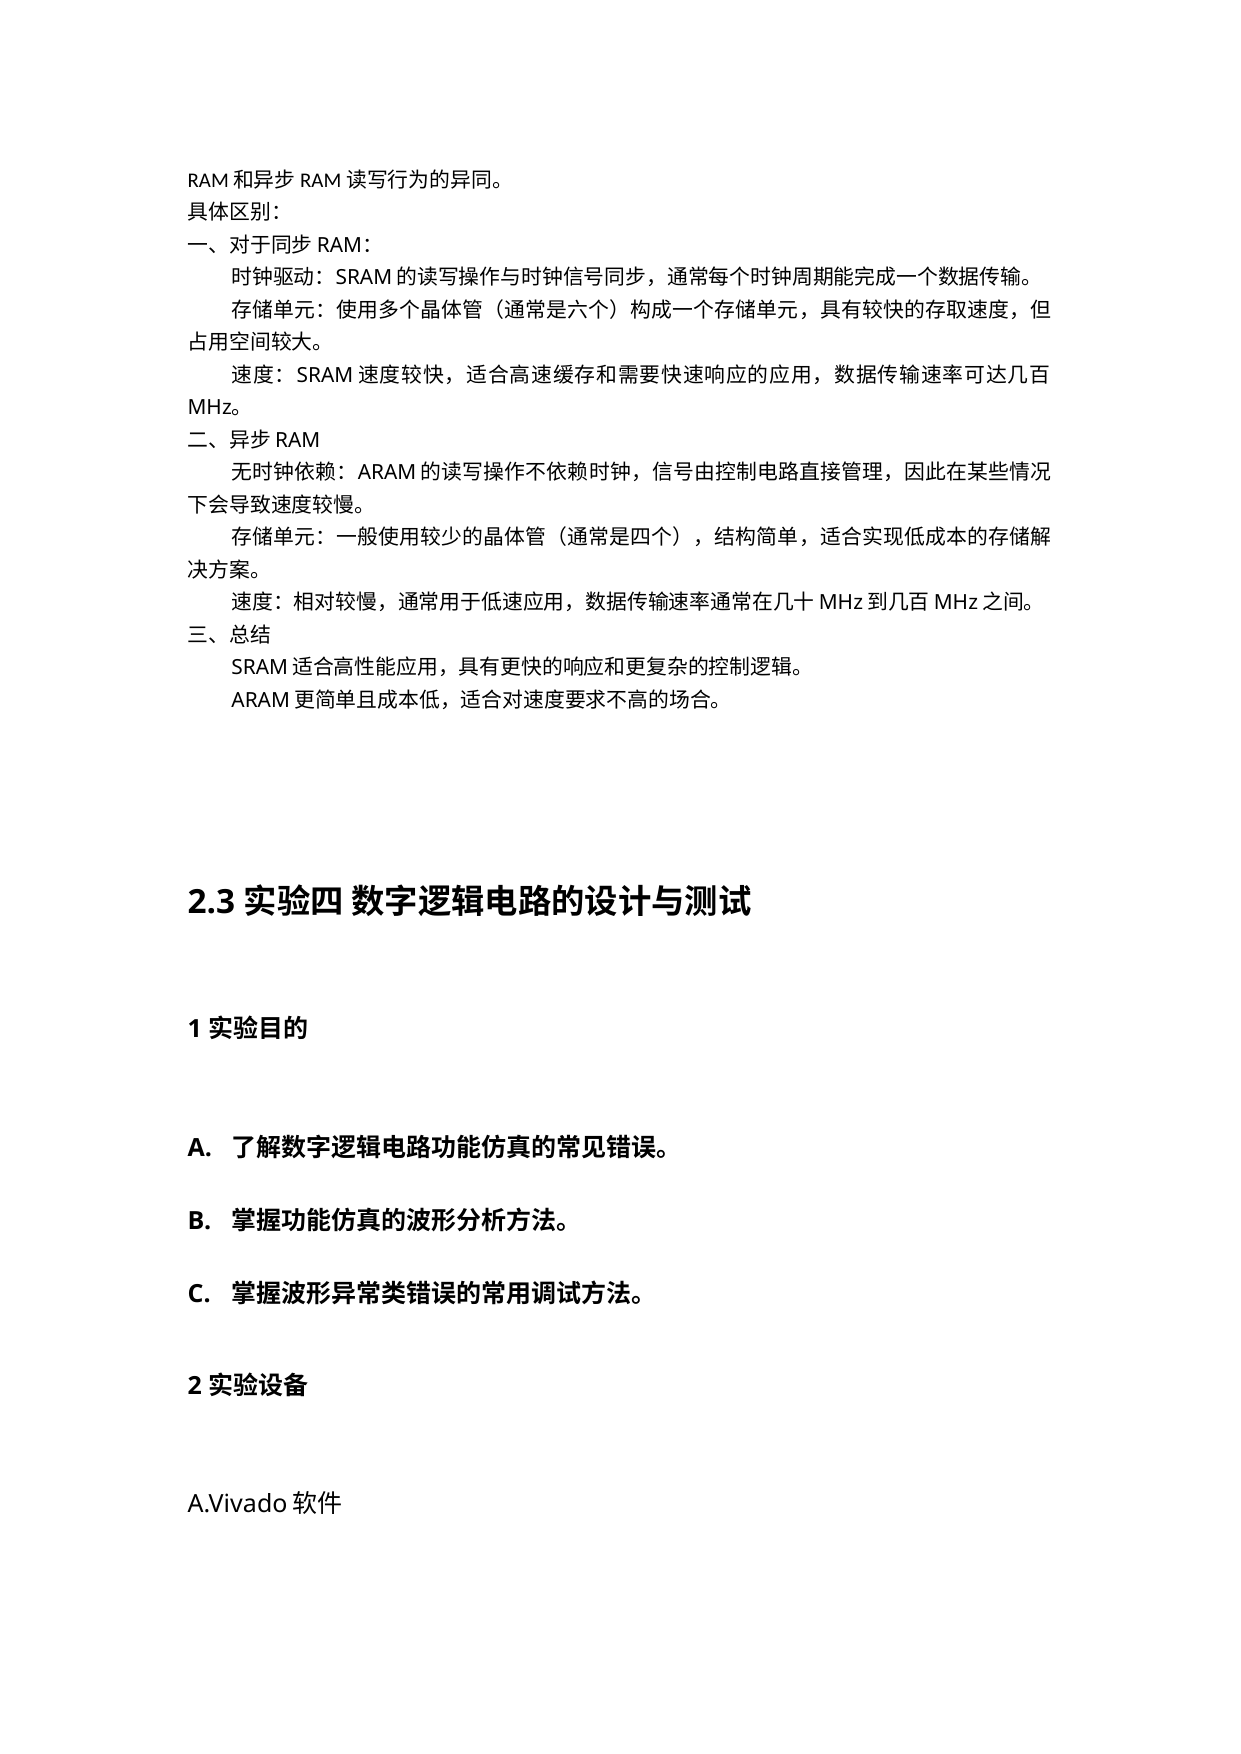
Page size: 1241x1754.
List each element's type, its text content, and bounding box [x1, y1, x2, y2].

list 了解数字逻辑电路功能仿真的常见错误。 [187, 1113, 1053, 1178]
text 一、对于同步RAM： [187, 227, 1053, 259]
text 无时钟依赖：ARAM的读写操作不依赖时钟，信号由控制电路直接管理，因此在某些情况下会导致速度较慢。 [187, 454, 1053, 519]
text 存储单元：使用多个晶体管（通常是六个）构成一个存储单元，具有较快的存取速度，但占用空间较大。 [187, 292, 1053, 357]
list 掌握功能仿真的波形分析方法。 [187, 1186, 1053, 1251]
text 速度：SRAM速度较快，适合高速缓存和需要快速响应的应用，数据传输速率可达几百MHz。 [187, 357, 1053, 422]
text A.Vivado软件 [187, 1469, 1053, 1534]
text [187, 162, 1053, 194]
text 二、异步RAM [187, 422, 1053, 454]
text ARAM更简单且成本低，适合对速度要求不高的场合。 [187, 682, 1053, 714]
text 存储单元：一般使用较少的晶体管（通常是四个），结构简单，适合实现低成本的存储解决方案。 [187, 519, 1053, 584]
text 速度：相对较慢，通常用于低速应用，数据传输速率通常在几十MHz到几百MHz之间。 [187, 584, 1053, 617]
text SRAM适合高性能应用，具有更快的响应和更复杂的控制逻辑。 [187, 649, 1053, 682]
text 时钟驱动：SRAM的读写操作与时钟信号同步，通常每个时钟周期能完成一个数据传输。 [187, 259, 1053, 292]
text 具体区别： [187, 194, 1053, 227]
list 掌握波形异常类错误的常用调试方法。 [187, 1259, 1053, 1324]
subtitle 2 实验设备 [187, 1351, 1053, 1416]
subtitle 1 实验目的 [187, 994, 1053, 1059]
text 三、总结 [187, 617, 1053, 649]
subtitle 2.3 实验四 数字逻辑电路的设计与测试 [187, 867, 1053, 932]
